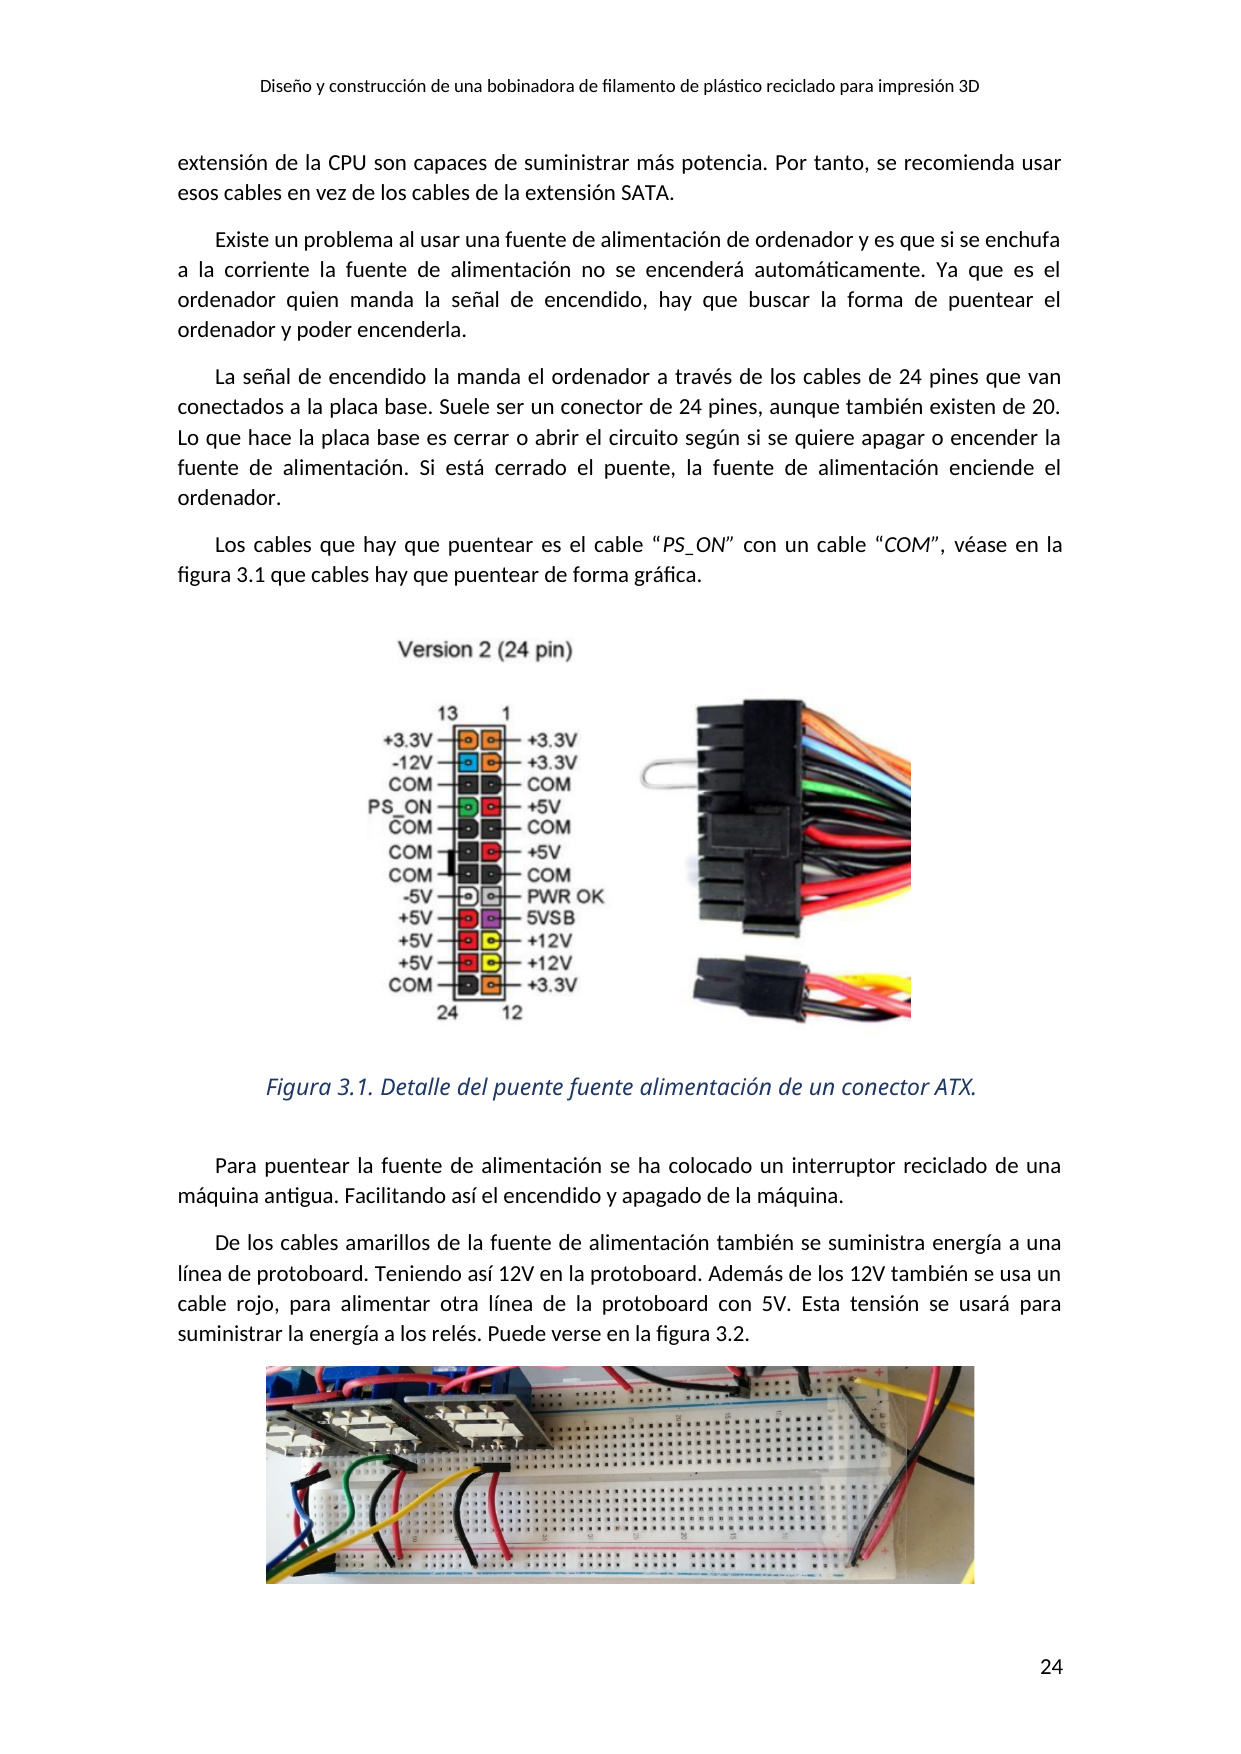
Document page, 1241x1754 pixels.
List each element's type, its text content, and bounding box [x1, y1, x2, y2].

text La señal de encendido la manda el ordenador a través de los cables de 24 pines que van conectados a la placa base. Suele ser un conector de 24 pines, aunque también existen de 20. Lo que hace la placa base es cerrar o abrir el circuito según si se quiere apagar o encender la fuente de alimentación. Si está cerrado el puente, la fuente de alimentación enciende el ordenador. [177, 362, 1063, 511]
text Para puentear la fuente de alimentación se ha colocado un interruptor reciclado de una máquina antigua. Facilitando así el encendido y apagado de la máquina. [177, 1151, 1063, 1210]
text De los cables amarillos de la fuente de alimentación también se suministra energía a una línea de protoboard. Teniendo así 12V en la protoboard. Además de los 12V también se usa un cable rojo, para alimentar otra línea de la protoboard con 5V. Esta tensión se usará para suministrar la energía a los relés. Puede verse en la figura 3.2. [177, 1228, 1063, 1347]
text Los cables que hay que puentear es el cable “PS_ON” con un cable “COM”, véase en la figura 3.1 que cables hay que puentear de forma gráfica. [177, 530, 1063, 588]
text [177, 148, 1063, 206]
subtitle Figura 3.1. Detalle del puente fuente alimentación de un conector ATX. [177, 1071, 1063, 1102]
text Existe un problema al usar una fuente de alimentación de ordenador y es que si se enchufa a la corriente la fuente de alimentación no se encenderá automáticamente. Ya que es el ordenador quien manda la señal de encendido, hay que buscar la forma de puentear el ordenador y poder encenderla. [177, 225, 1063, 343]
picture [366, 607, 911, 1052]
picture [266, 1366, 975, 1584]
